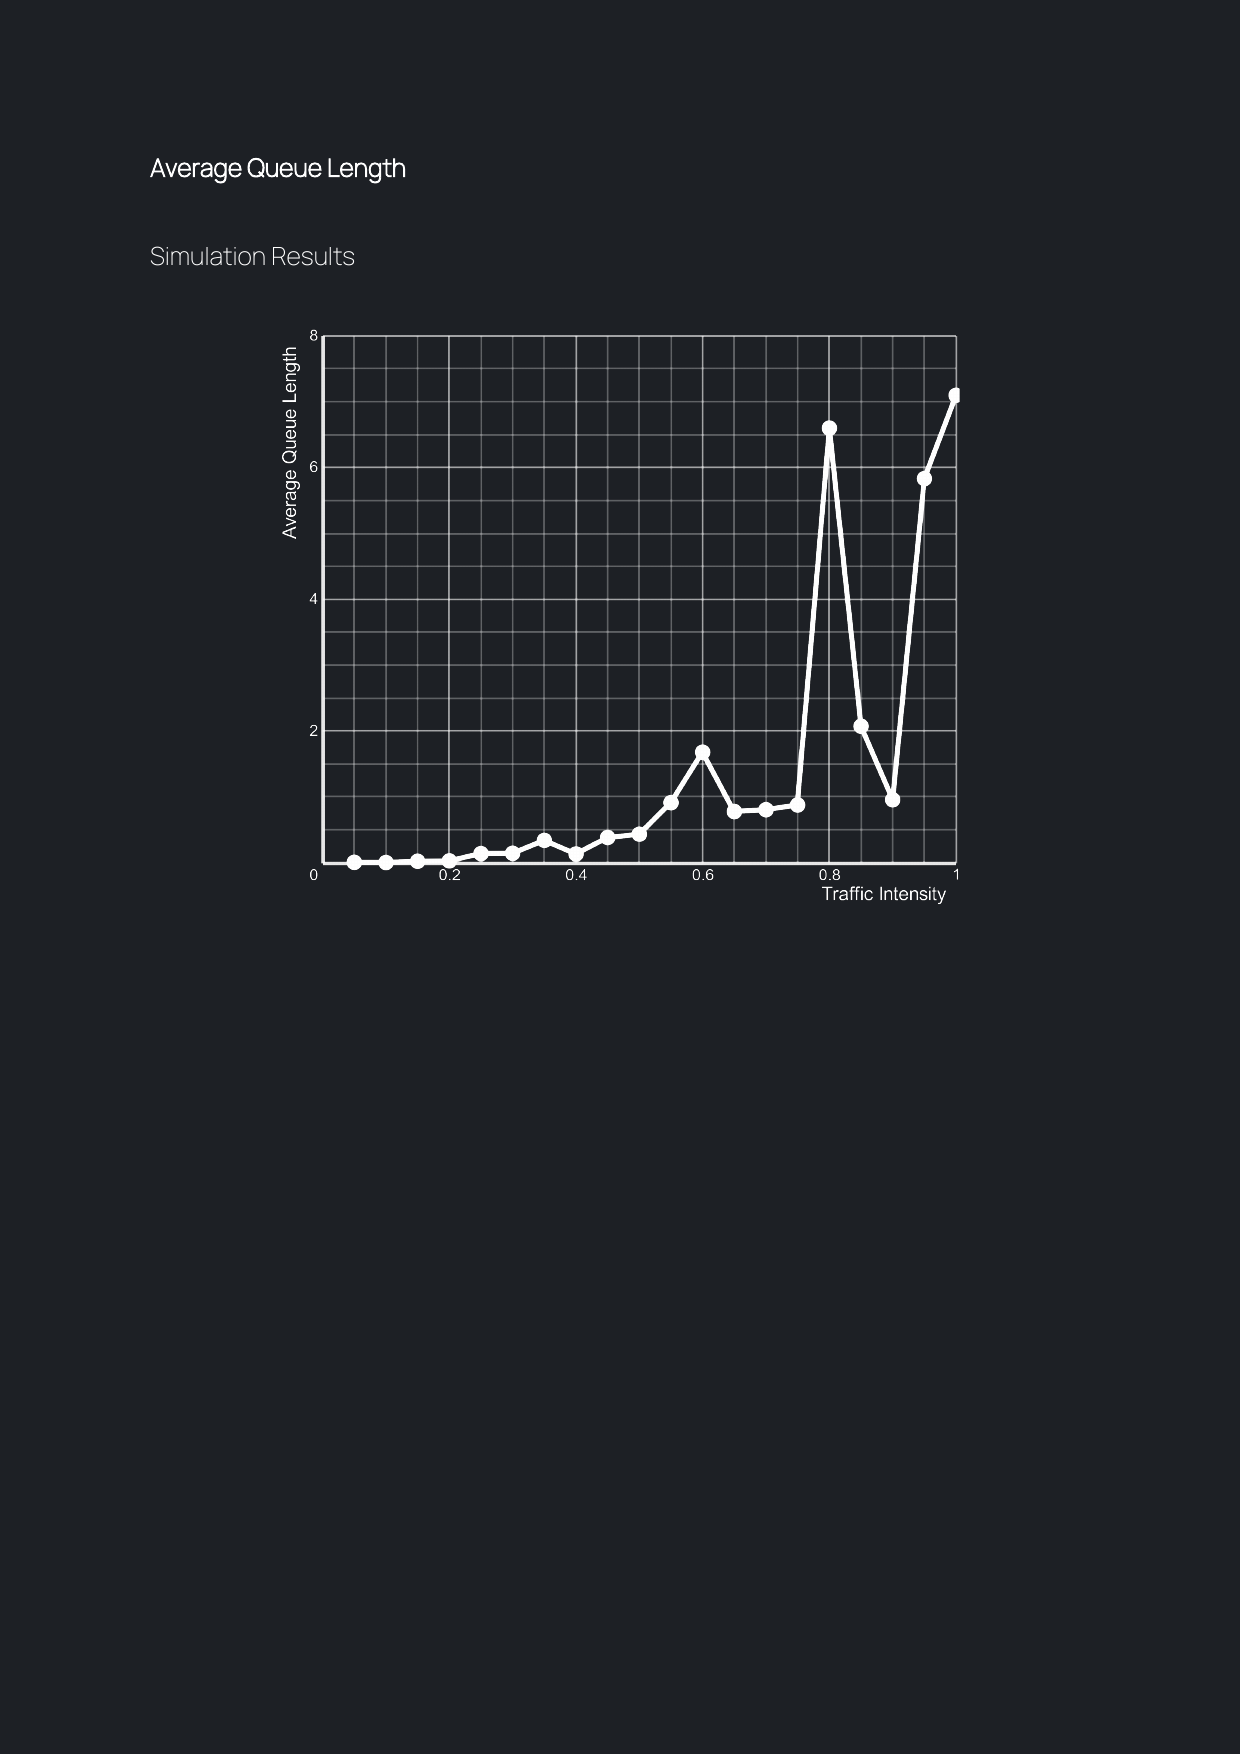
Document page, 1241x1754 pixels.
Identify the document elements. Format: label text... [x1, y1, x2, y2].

subtitle Simulation Results [150, 239, 1090, 273]
picture [280, 327, 960, 906]
subtitle Average Queue Length [150, 150, 1090, 184]
